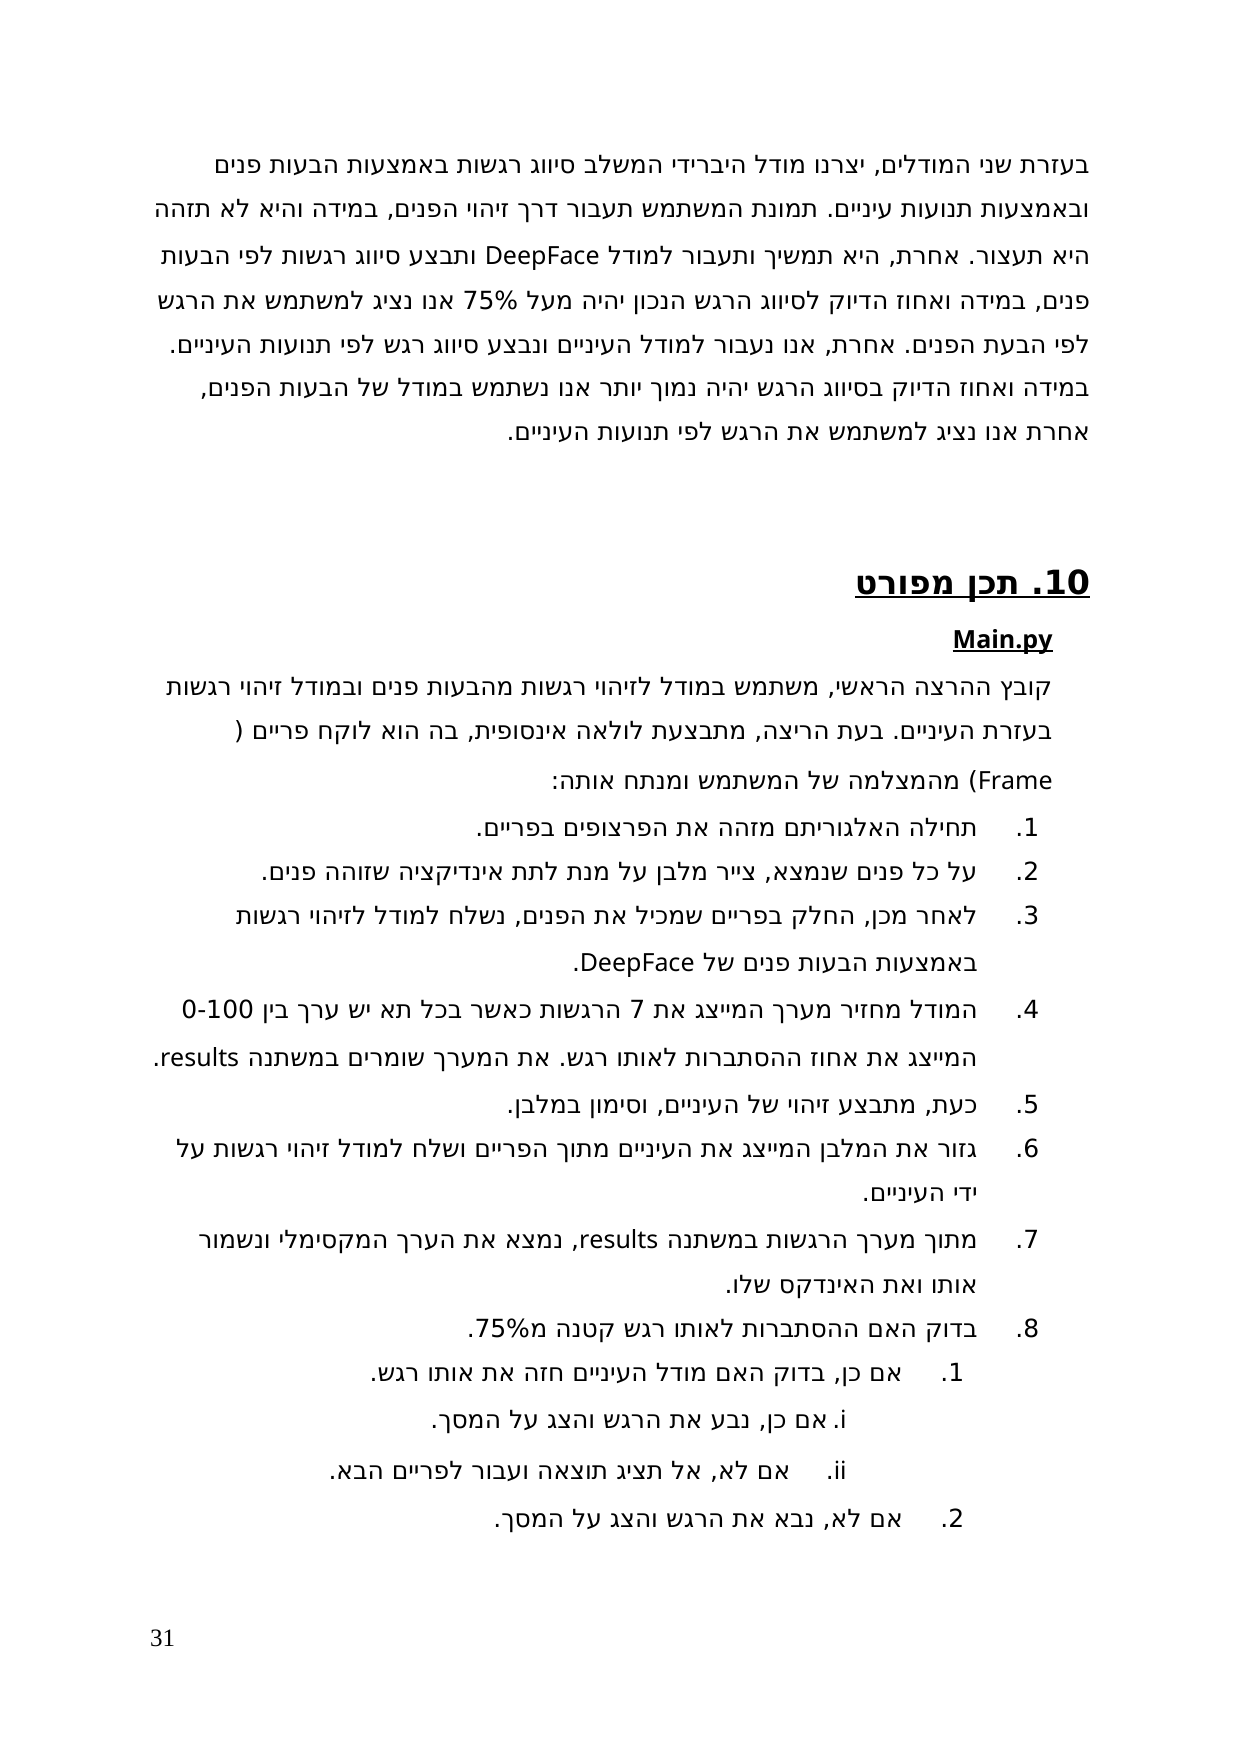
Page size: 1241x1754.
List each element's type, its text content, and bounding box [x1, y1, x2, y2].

text 10. תכן מפורט [150, 563, 1090, 602]
list אם כן, בדוק האם מודל העיניים חזה את אותו רגש. [150, 1358, 940, 1387]
list בדוק האם ההסתברות לאותו רגש קטנה מ75%. [150, 1314, 1015, 1343]
list גזור את המלבן המייצג את העיניים מתוך הפריים ושלח למודל זיהוי רגשות על ידי העיניים. [150, 1134, 1015, 1207]
list בעזרת שני המודלים, יצרנו מודל היברידי המשלב סיווג רגשות באמצעות הבעות פנים ובאמצעות תנועות עיניים. תמונת המשתמש תעבור דרך זיהוי הפנים, במידה והיא לא תזהה היא תעצור. אחרת, היא תמשיך ותעבור למודל DeepFace ותבצע סיווג רגשות לפי הבעות פנים, במידה ואחוז הדיוק לסיווג הרגש הנכון יהיה מעל 75% אנו נציג למשתמש את הרגש לפי הבעת הפנים. אחרת, אנו נעבור למודל העיניים ונבצע סיווג רגש לפי תנועות העיניים. במידה ואחוז הדיוק בסיווג הרגש יהיה נמוך יותר אנו נשתמש במודל של הבעות הפנים, אחרת אנו נציג למשתמש את הרגש לפי תנועות העיניים. [150, 150, 1090, 447]
list כעת, מתבצע זיהוי של העיניים, וסימון במלבן. [150, 1091, 1015, 1120]
text Main.py [150, 621, 1053, 656]
list על כל פנים שנמצא, צייר מלבן על מנת לתת אינדיקציה שזוהה פנים. [150, 857, 1015, 886]
list אם לא, נבא את הרגש והצג על המסך. [150, 1504, 940, 1533]
list המודל מחזיר מערך המייצג את 7 הרגשות כאשר בכל תא יש ערך בין 0-100 המייצג את אחוז ההסתברות לאותו רגש. את המערך שומרים במשתנה results. [150, 996, 1015, 1073]
list מתוך מערך הרגשות במשתנה results, נמצא את הערך המקסימלי ונשמור אותו ואת האינדקס שלו. [150, 1222, 1015, 1299]
list אם כן, נבע את הרגש והצג על המסך. [150, 1402, 846, 1436]
list אם לא, אל תציג תוצאה ועבור לפריים הבא. [150, 1453, 846, 1487]
list תחילה האלגוריתם מזהה את הפרצופים בפריים. [150, 813, 1015, 843]
list לאחר מכן, החלק בפריים שמכיל את הפנים, נשלח למודל לזיהוי רגשות באמצעות הבעות פנים של DeepFace. [150, 901, 1015, 979]
list קובץ ההרצה הראשי, משתמש במודל לזיהוי רגשות מהבעות פנים ובמודל זיהוי רגשות בעזרת העיניים. בעת הריצה, מתבצעת לולאה אינסופית, בה הוא לוקח פריים (Frame) מהמצלמה של המשתמש ומנתח אותה: [150, 672, 1053, 796]
